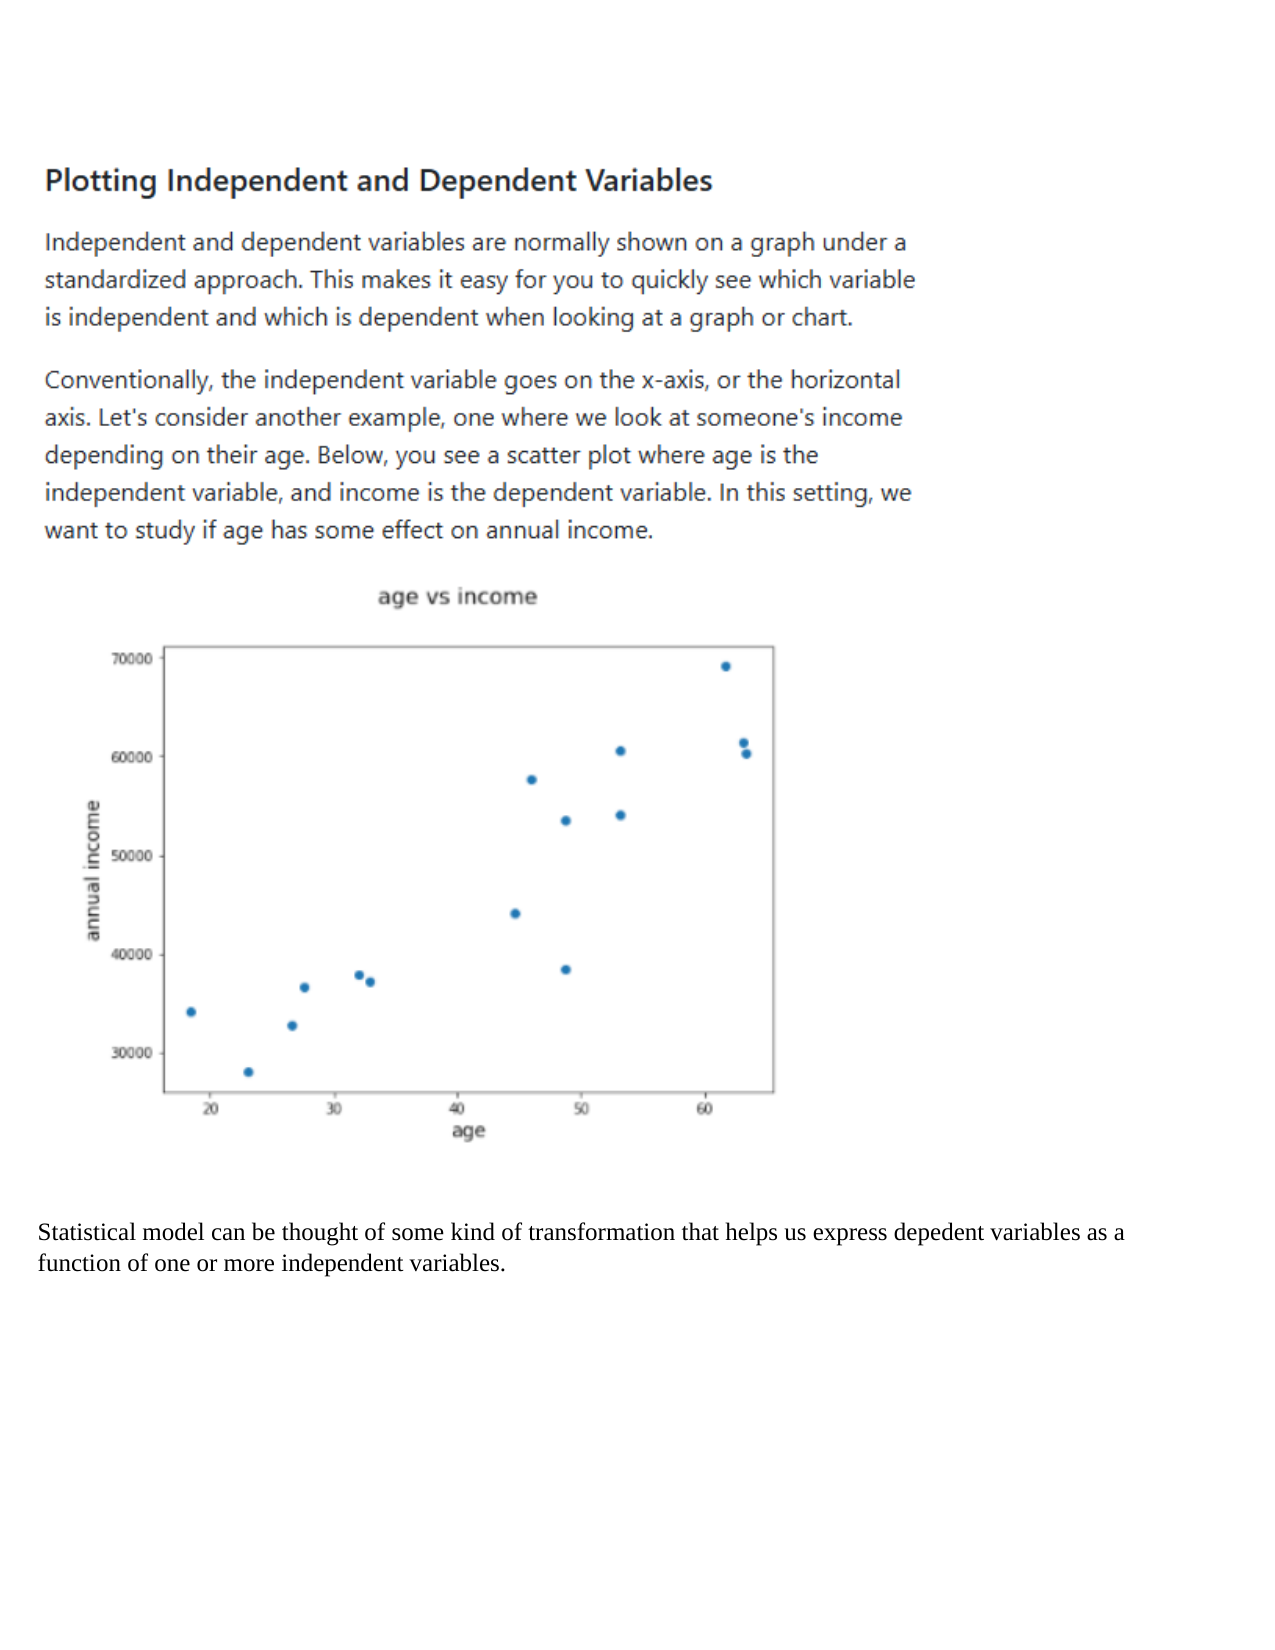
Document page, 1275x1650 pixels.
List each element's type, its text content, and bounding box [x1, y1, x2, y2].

text Statistical model can be thought of some kind of transformation that helps us express depedent variables as a function of one or more independent variables. [37, 1217, 1191, 1277]
picture [37, 150, 954, 1199]
